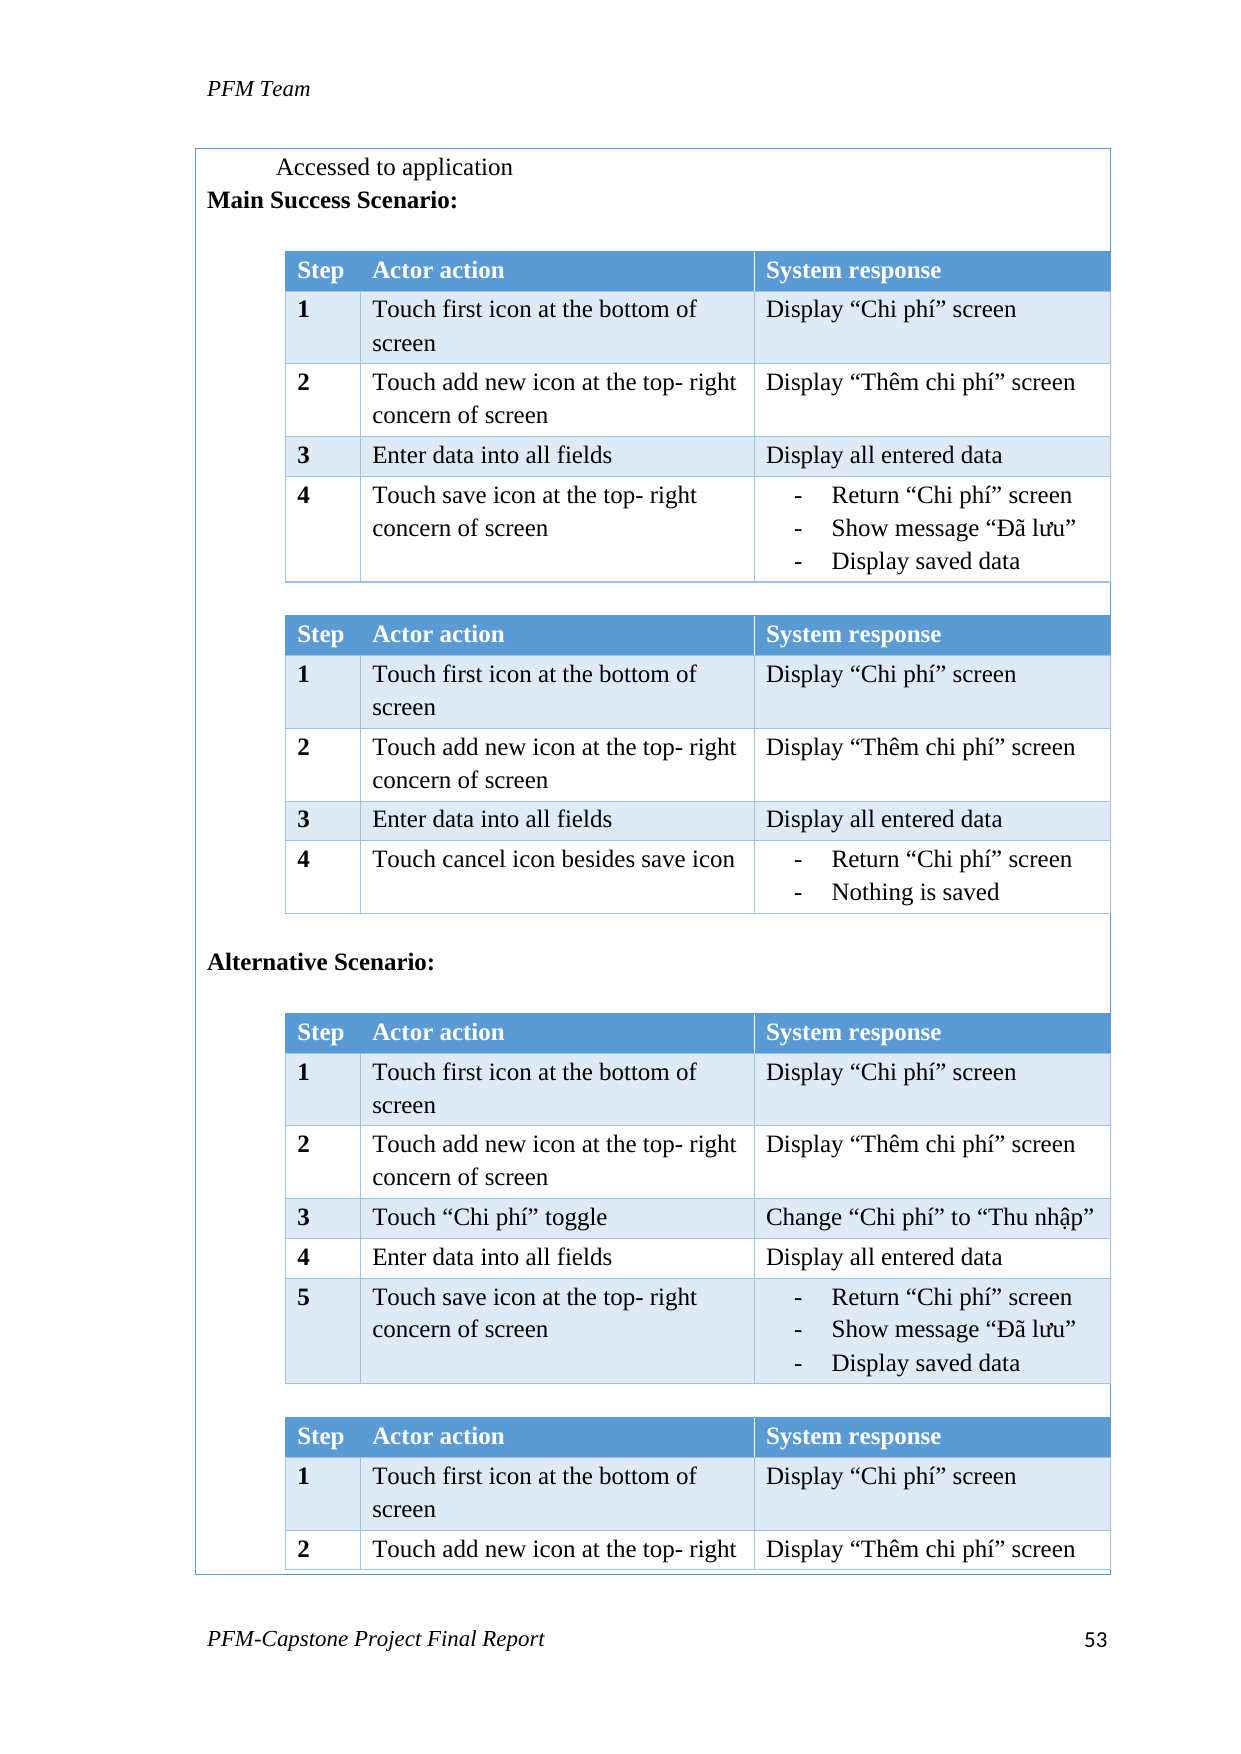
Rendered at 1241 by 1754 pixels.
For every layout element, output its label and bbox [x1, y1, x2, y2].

table_cell [196, 149, 1110, 1573]
